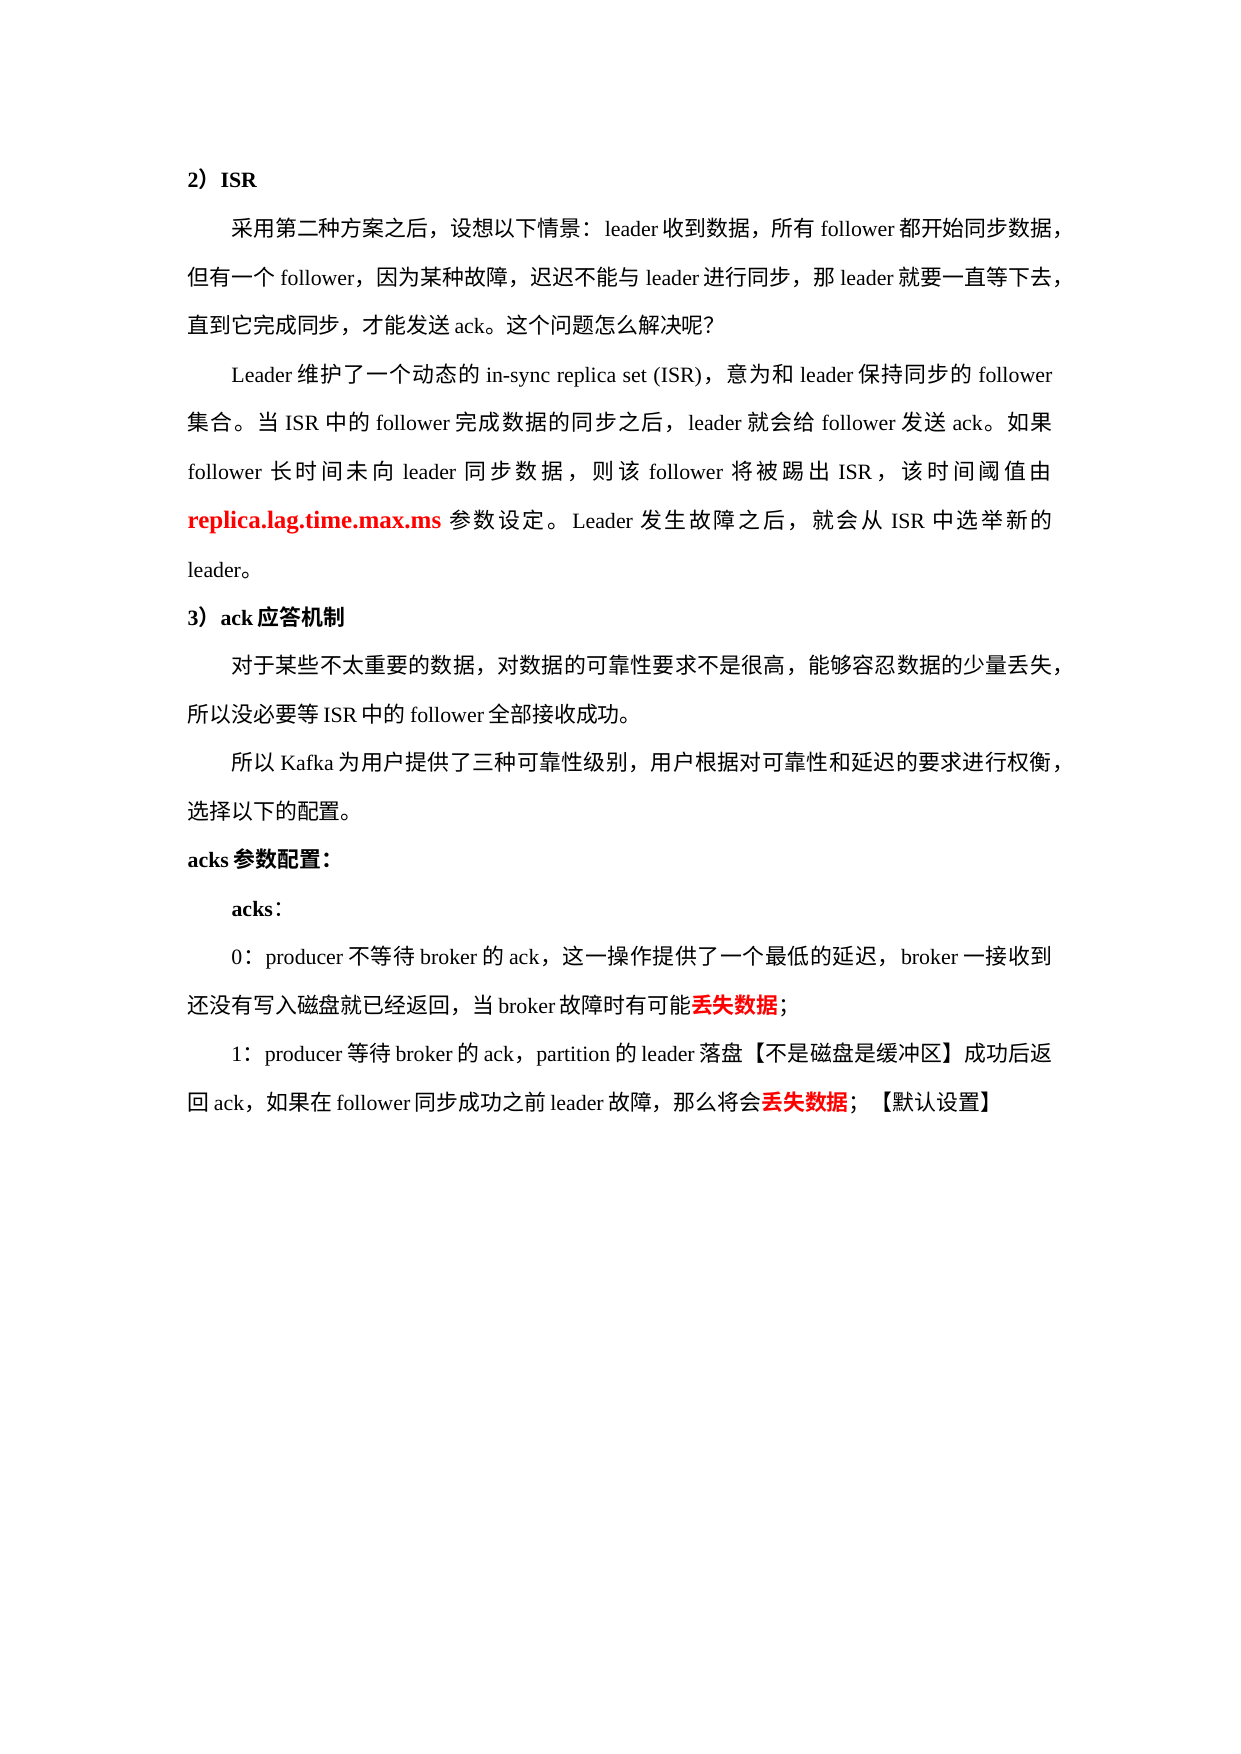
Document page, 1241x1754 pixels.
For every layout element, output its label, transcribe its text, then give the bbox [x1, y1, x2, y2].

text Leader维护了一个动态的in-sync replica set (ISR)，意为和leader保持同步的follower集合。当ISR中的follower完成数据的同步之后，leader就会给follower发送ack。如果follower长时间未向leader同步数据，则该follower将被踢出ISR，该时间阈值由replica.lag.time.max.ms参数设定。Leader发生故障之后，就会从ISR中选举新的leader。 [187, 356, 1053, 584]
text acks参数配置： [187, 842, 1053, 874]
text 0：producer不等待broker的ack，这一操作提供了一个最低的延迟，broker一接收到还没有写入磁盘就已经返回，当broker故障时有可能丢失数据； [187, 939, 1053, 1020]
text 3）ack应答机制 [187, 599, 1053, 632]
text acks： [187, 890, 1053, 923]
text 对于某些不太重要的数据，对数据的可靠性要求不是很高，能够容忍数据的少量丢失，所以没必要等ISR中的follower全部接收成功。 [187, 648, 1053, 729]
text 所以Kafka为用户提供了三种可靠性级别，用户根据对可靠性和延迟的要求进行权衡，选择以下的配置。 [187, 745, 1053, 826]
text 采用第二种方案之后，设想以下情景：leader收到数据，所有follower都开始同步数据，但有一个follower，因为某种故障，迟迟不能与leader进行同步，那leader就要一直等下去，直到它完成同步，才能发送ack。这个问题怎么解决呢？ [187, 210, 1053, 340]
text 1：producer等待broker的ack，partition的leader落盘【不是磁盘是缓冲区】成功后返回ack，如果在follower同步成功之前leader故障，那么将会丢失数据；【默认设置】 [187, 1036, 1053, 1117]
text 2）ISR [187, 162, 1053, 194]
